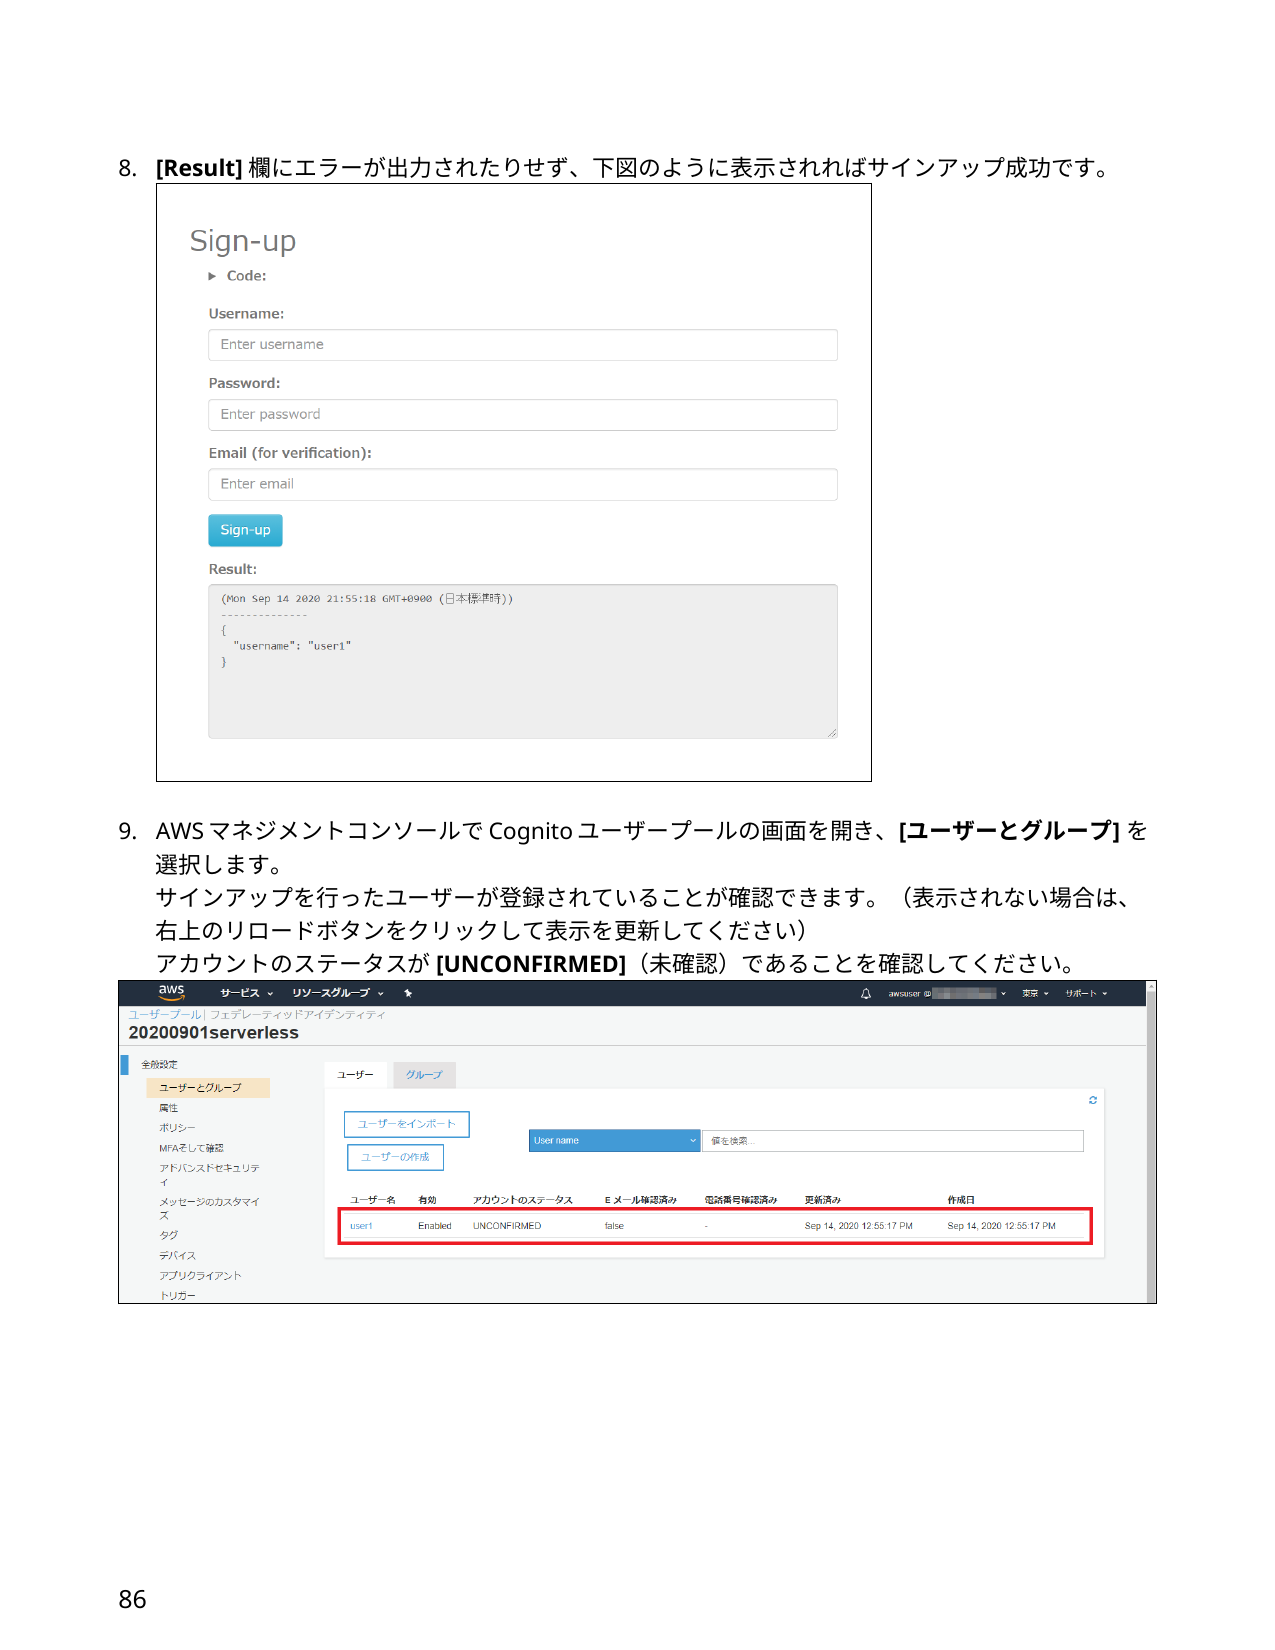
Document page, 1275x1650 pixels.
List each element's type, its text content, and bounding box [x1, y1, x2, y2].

list AWSマネジメントコンソールでCognitoユーザープールの画面を開き、[ユーザーとグループ] を選択します。 [118, 813, 1157, 880]
list [Result] 欄にエラーが出力されたりせず、下図のように表示されればサインアップ成功です。 [118, 149, 1157, 183]
picture [119, 981, 1156, 1303]
picture [157, 184, 871, 781]
list アカウントのステータスが [UNCONFIRMED]（未確認）であることを確認してください。 [156, 946, 1157, 979]
list サインアップを行ったユーザーが登録されていることが確認できます。（表示されない場合は、右上のリロードボタンをクリックして表示を更新してください） [156, 880, 1157, 946]
